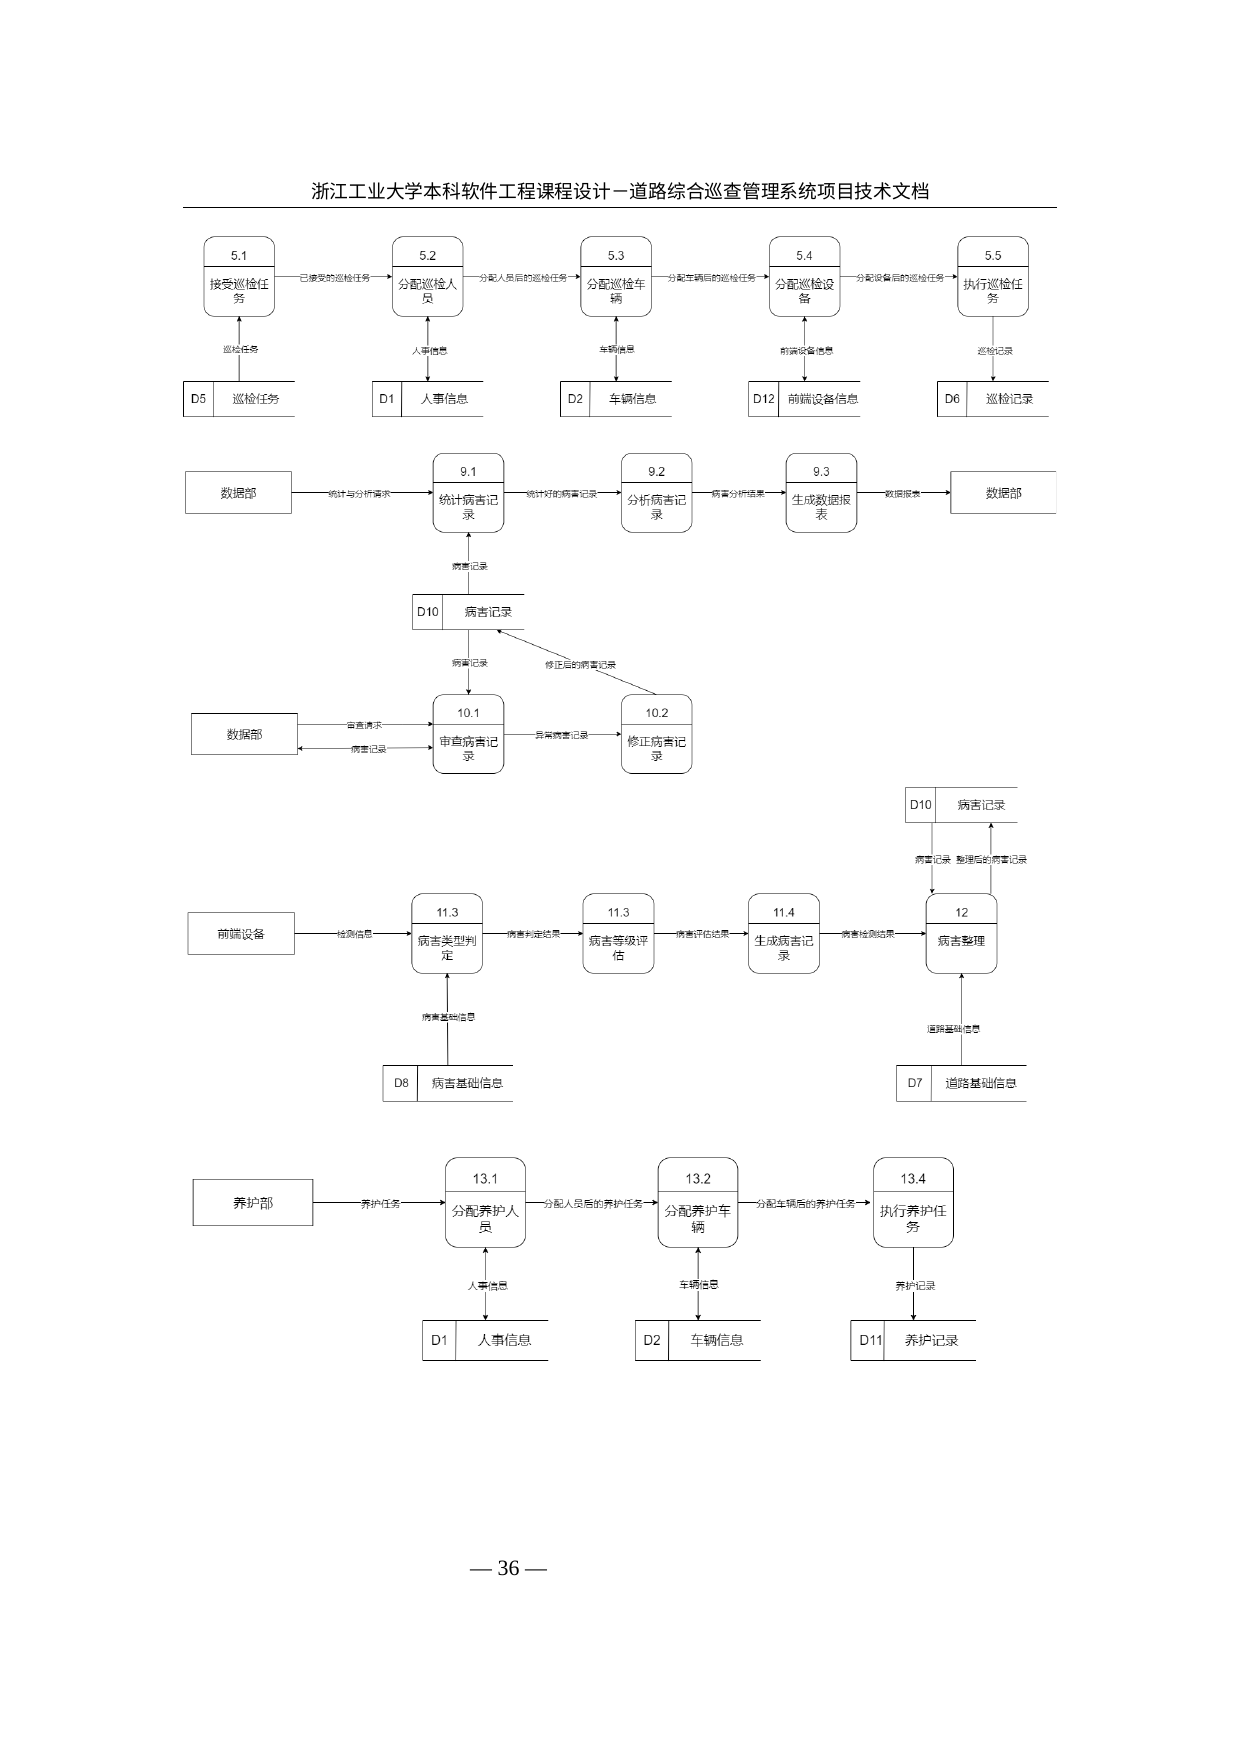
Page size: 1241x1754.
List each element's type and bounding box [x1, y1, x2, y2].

picture [183, 218, 1057, 1362]
